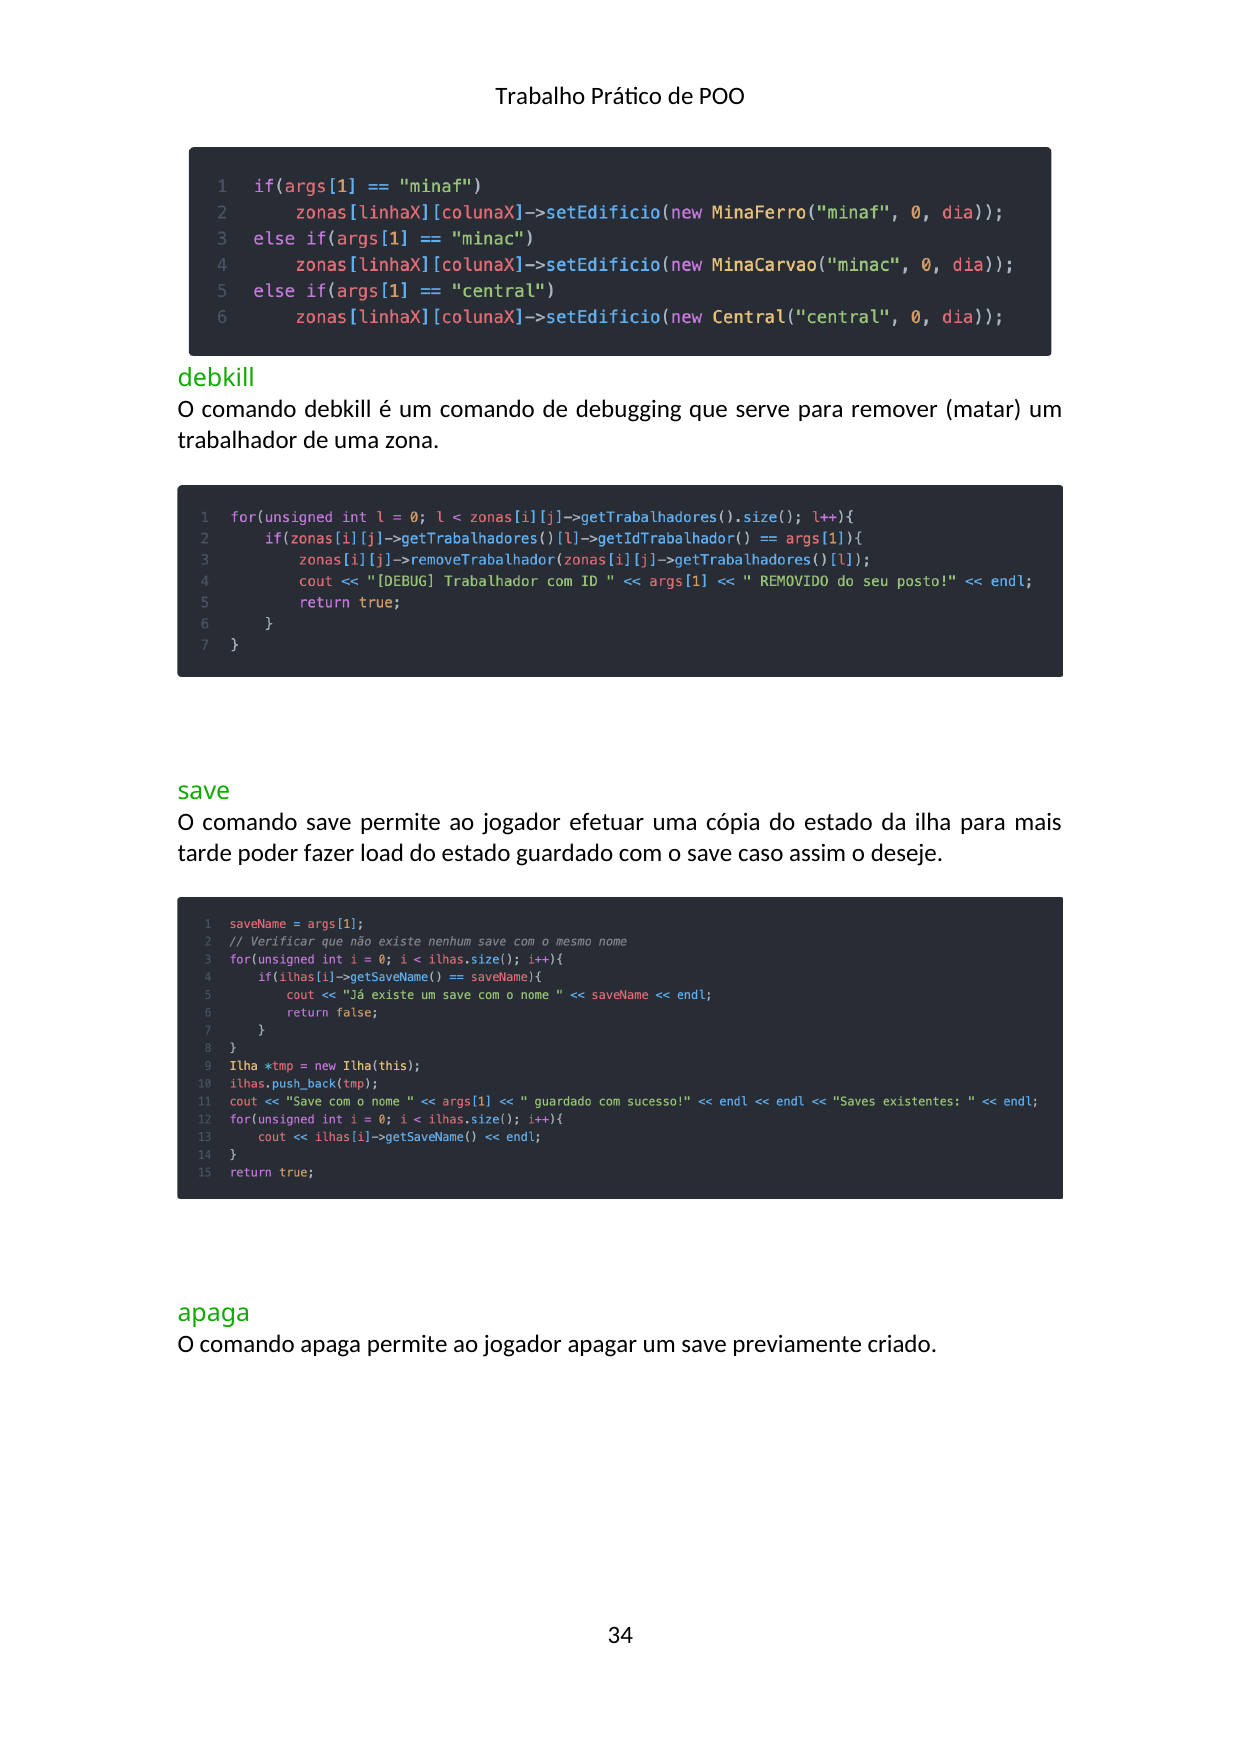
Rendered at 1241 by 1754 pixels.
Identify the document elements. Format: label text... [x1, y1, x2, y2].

text O comando apaga permite ao jogador apagar um save previamente criado. [177, 1328, 1063, 1359]
picture [177, 485, 1063, 677]
picture [177, 897, 1063, 1199]
subtitle debkill [177, 359, 1063, 394]
text O comando debkill é um comando de debugging que serve para remover (matar) um trabalhador de uma zona. [177, 394, 1063, 455]
picture [188, 147, 1052, 356]
text O comando save permite ao jogador efetuar uma cópia do estado da ilha para mais tarde poder fazer load do estado guardado com o save caso assim o deseje. [177, 806, 1063, 867]
subtitle apaga [177, 1294, 1063, 1328]
subtitle save [177, 772, 1063, 806]
